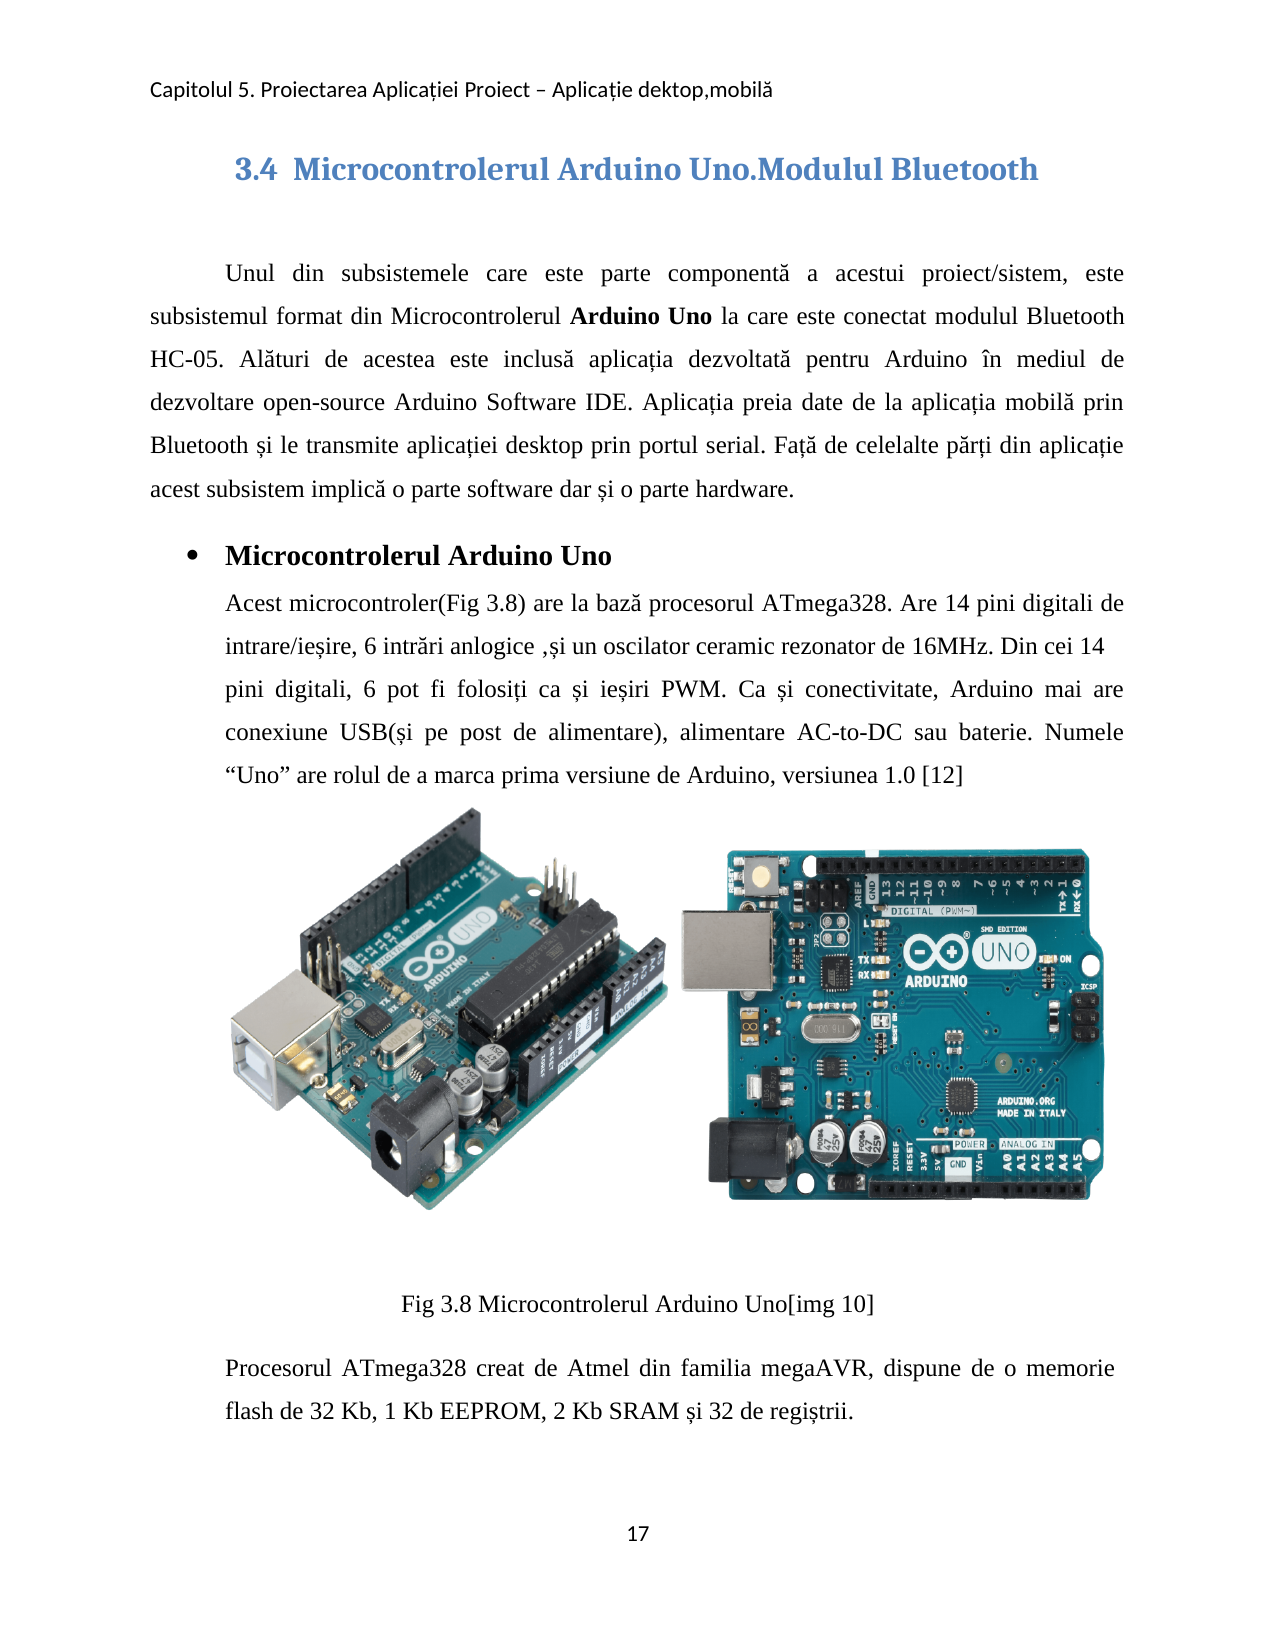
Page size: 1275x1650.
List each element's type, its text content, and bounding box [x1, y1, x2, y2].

picture [225, 803, 1112, 1212]
list pini digitali, 6 pot fi folosiți ca și ieșiri PWM. Ca și conectivitate, Arduino mai are conexiune USB(și pe post de alimentare), alimentare AC-to-DC sau baterie. Numele “Uno” are rolul de a marca prima versiune de Arduino, versiunea 1.0 [12] [225, 674, 1125, 789]
list Acest microcontroler(Fig 3.8) are la bază procesorul ATmega328. Are 14 pini digitali de intrare/ieșire, 6 intrări anlogice ‚și un oscilator ceramic rezonator de 16MHz. Din cei 14 [225, 588, 1125, 660]
text Procesorul ATmega328 creat de Atmel din familia megaAVR, dispune de o memorie flash de 32 Kb, 1 Kb EEPROM, 2 Kb SRAM și 32 de regiștrii. [150, 1353, 1125, 1425]
list Microcontrolerul Arduino Uno [187, 538, 1125, 571]
text Unul din subsistemele care este parte componentă a acestui proiect/sistem, este subsistemul format din Microcontrolerul Arduino Uno la care este conectat modulul Bluetooth HC-05. Alături de acestea este inclusă aplicația dezvoltată pentru Arduino în mediul de dezvoltare open-source Arduino Software IDE. Aplicația preia date de la aplicația mobilă prin Bluetooth și le transmite aplicației desktop prin portul serial. Față de celelalte părți din aplicație acest subsistem implică o parte software dar și o parte hardware. [150, 258, 1125, 502]
subtitle 3.4 Microcontrolerul Arduino Uno.Modulul Bluetooth [150, 150, 1125, 188]
text Fig 3.8 Microcontrolerul Arduino Uno[img 10] [150, 1289, 1125, 1318]
